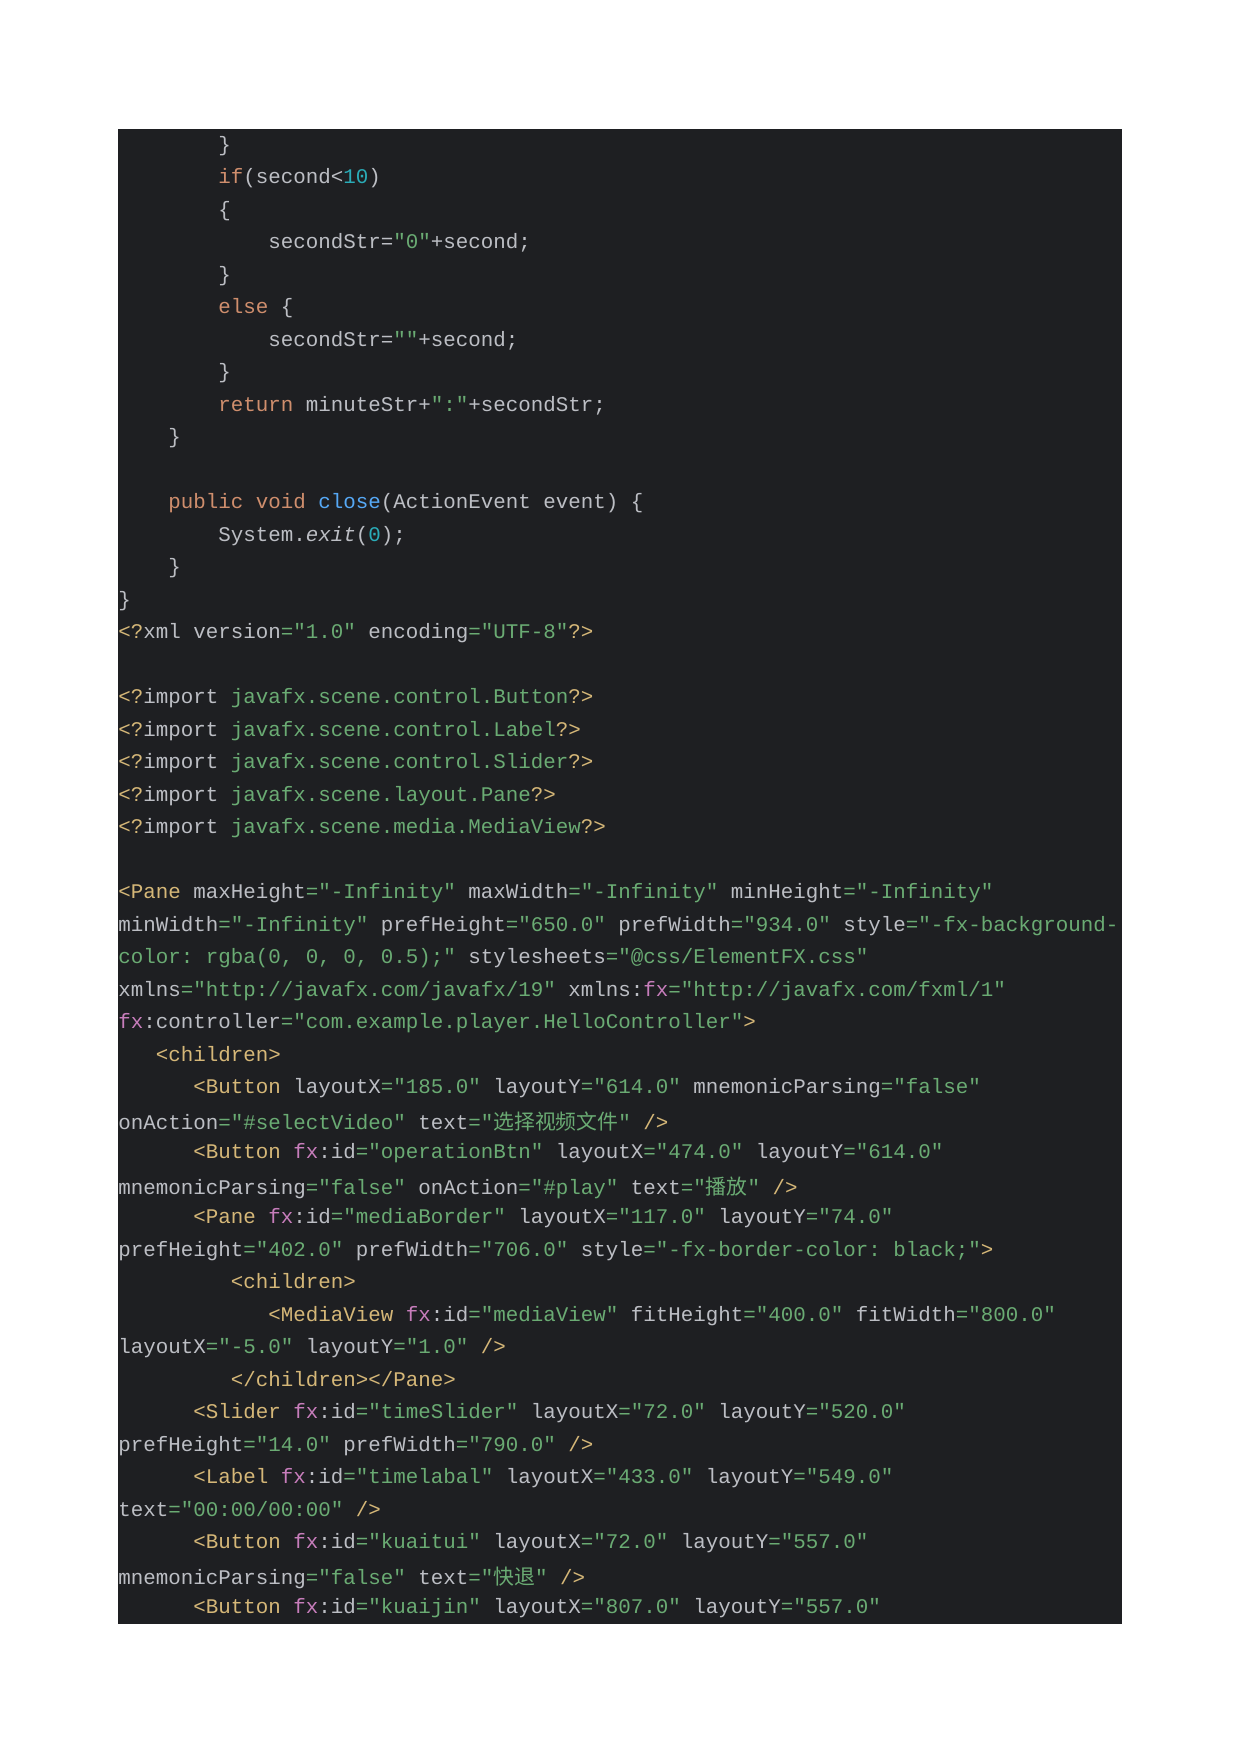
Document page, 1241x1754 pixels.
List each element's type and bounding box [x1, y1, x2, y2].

text [118, 617, 1122, 1624]
text [118, 129, 1122, 617]
